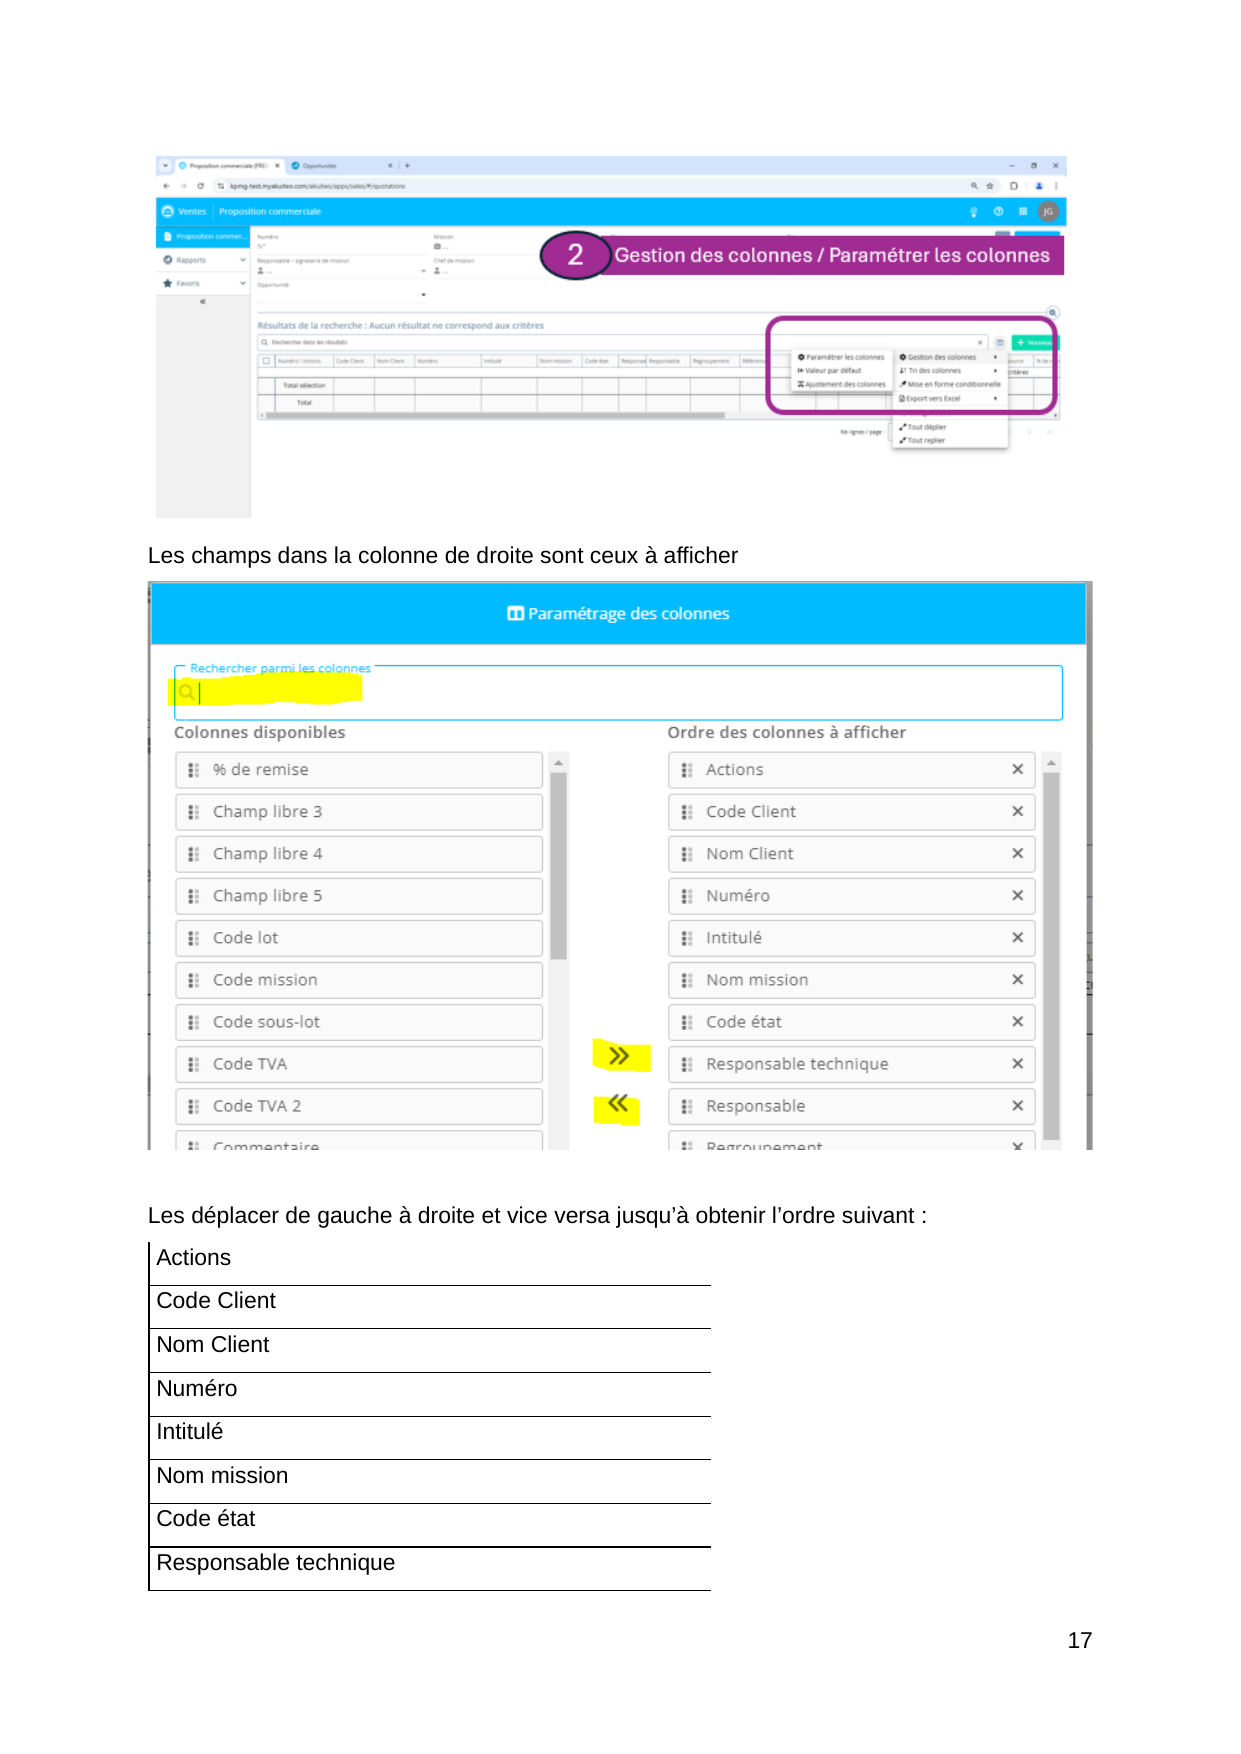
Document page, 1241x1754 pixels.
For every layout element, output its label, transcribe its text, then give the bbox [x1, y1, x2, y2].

table_cell Nom Client [150, 1329, 711, 1372]
table_cell Responsable technique [150, 1548, 711, 1590]
text Les champs dans la colonne de droite sont ceux à afficher [148, 529, 1093, 568]
text Les déplacer de gauche à droite et vice versa jusqu’à obtenir l’ordre suivant : [148, 1202, 1093, 1229]
picture [147, 147, 1093, 529]
table_header Actions [150, 1242, 711, 1284]
table_cell Code Client [150, 1286, 711, 1328]
table_cell Nom mission [150, 1460, 711, 1503]
picture [147, 581, 1093, 1150]
table_cell Code état [150, 1504, 711, 1546]
table_cell Intitulé [150, 1417, 711, 1459]
table_cell Numéro [150, 1373, 711, 1416]
